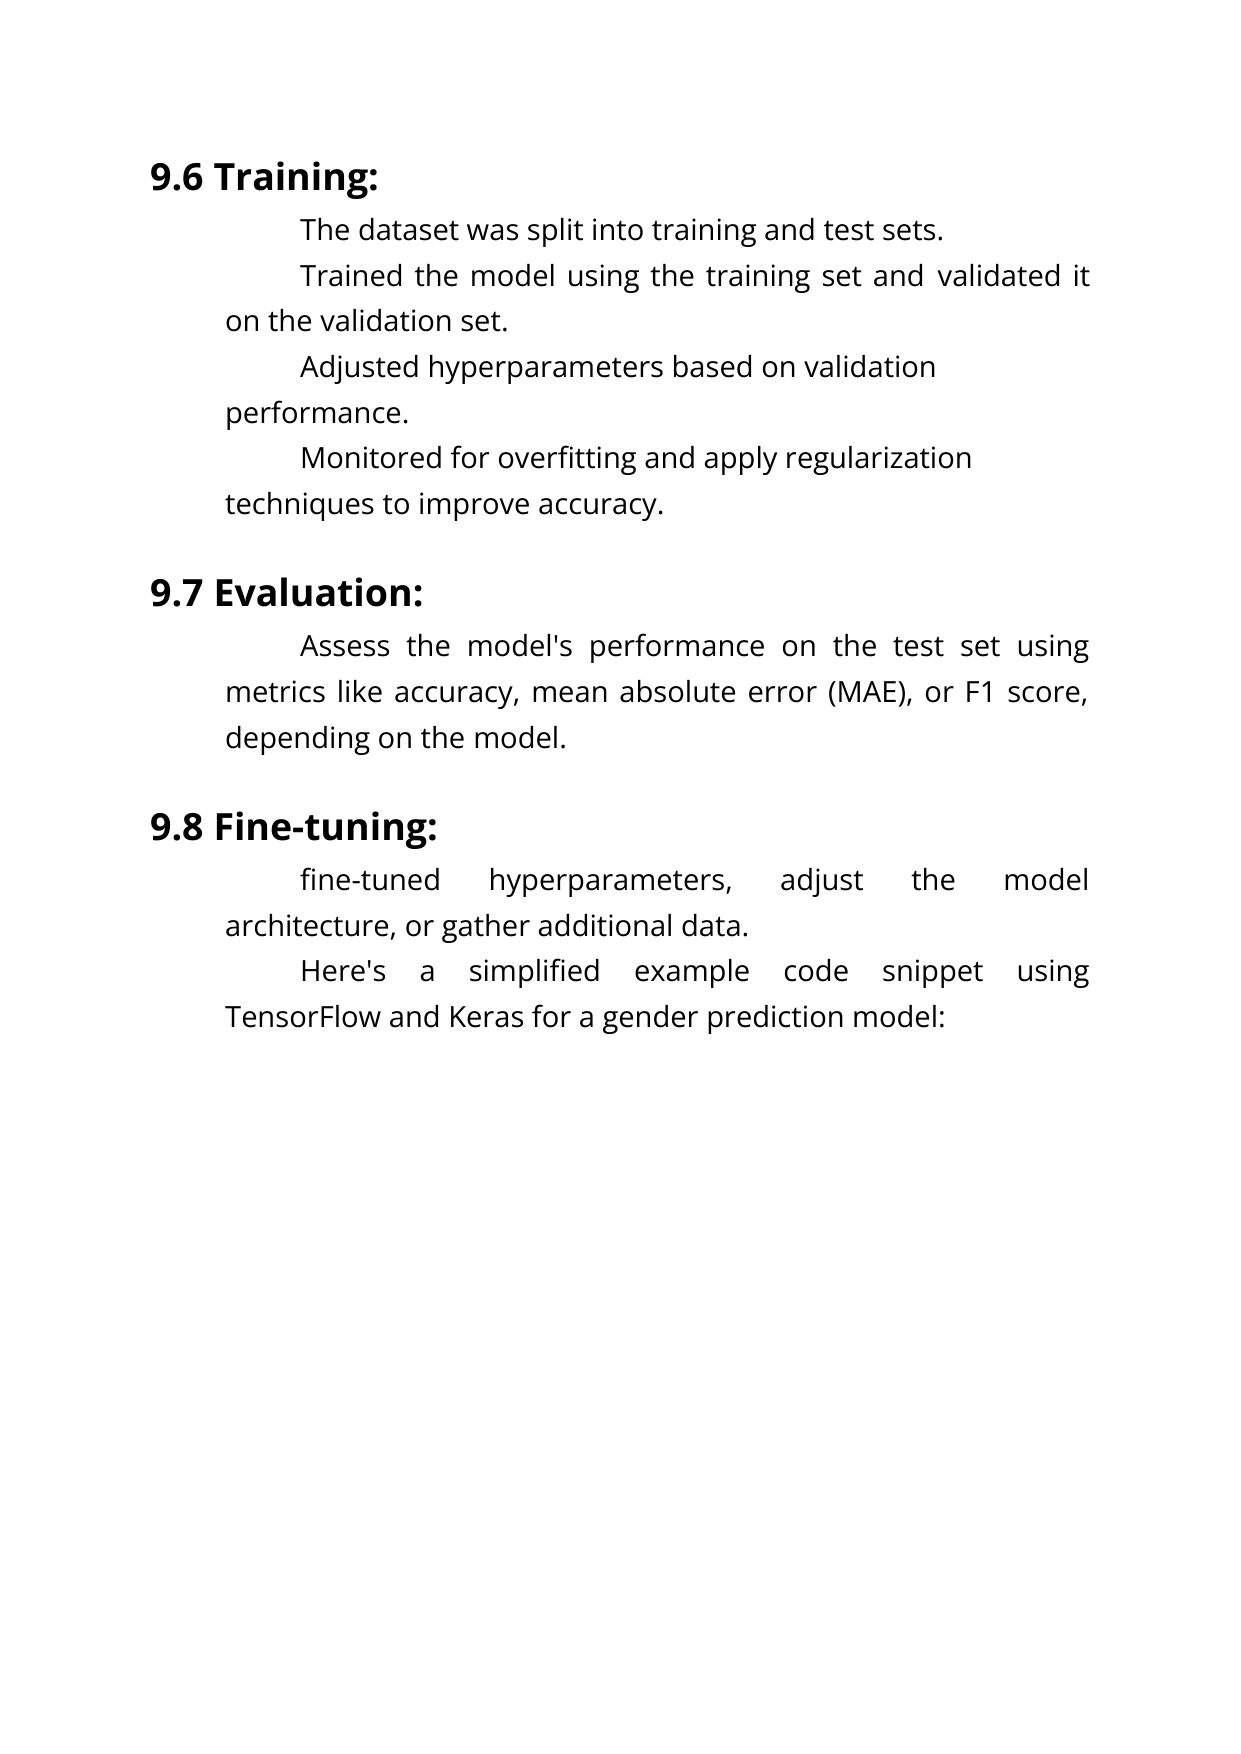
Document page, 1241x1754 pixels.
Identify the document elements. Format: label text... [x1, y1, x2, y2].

subtitle 9.6 Training: [150, 150, 1090, 201]
text The dataset was split into training and test sets. [225, 209, 1090, 249]
text Assess the model's performance on the test set using metrics like accuracy, mean absolute error (MAE), or F1 score, depending on the model. [225, 626, 1090, 757]
text fine-tuned hyperparameters, adjust the model architecture, or gather additional data. [225, 859, 1090, 945]
text Here's a simplified example code snippet using TensorFlow and Keras for a gender prediction model: [225, 951, 1090, 1036]
text Adjusted hyperparameters based on validation performance. [225, 346, 1090, 432]
subtitle 9.8 Fine-tuning: [150, 800, 1090, 851]
subtitle 9.7 Evaluation: [150, 566, 1090, 617]
text Trained the model using the training set and validated it on the validation set. [225, 255, 1090, 340]
text Monitored for overfitting and apply regularization techniques to improve accuracy. [225, 437, 1090, 523]
